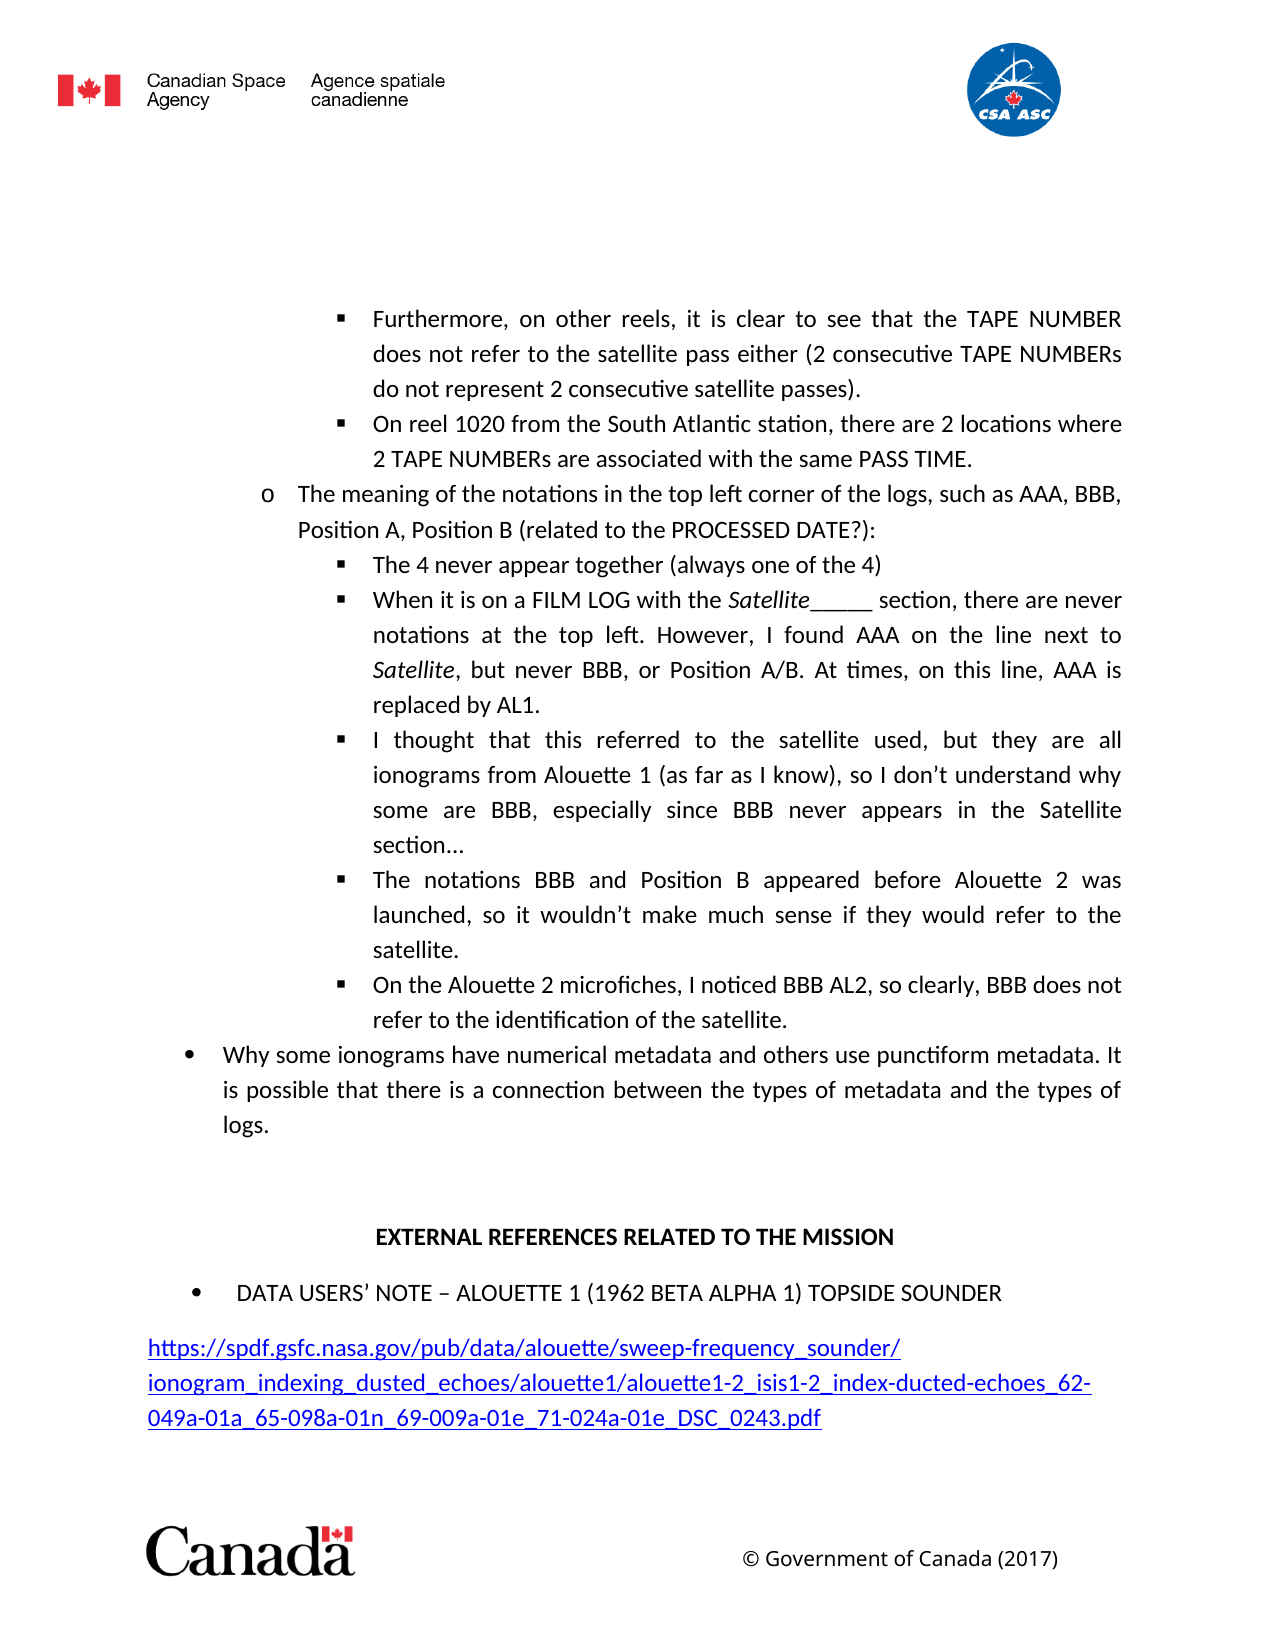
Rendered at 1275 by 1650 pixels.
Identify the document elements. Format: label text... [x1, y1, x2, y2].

list The notations BBB and Position B appeared before Alouette 2 was launched, so it wouldn’t make much sense if they would refer to the satellite. [335, 864, 1122, 965]
list On reel 1020 from the South Atlantic station, there are 2 locations where 2 TAPE NUMBERs are associated with the same PASS TIME. [335, 408, 1122, 473]
text https://spdf.gsfc.nasa.gov/pub/data/alouette/sweep-frequency_sounder/ionogram_indexing_dusted_echoes/alouette1/alouette1-2_isis1-2_index-ducted-echoes_62-049a-01a_65-098a-01n_69-009a-01e_71-024a-01e_DSC_0243.pdf [148, 1332, 1122, 1433]
list Why some ionograms have numerical metadata and others use punctiform metadata. It is possible that there is a connection between the types of metadata and the types of logs. [185, 1039, 1122, 1140]
list The meaning of the notations in the top left corner of the logs, such as AAA, BBB, Position A, Position B (related to the PROCESSED DATE?): [260, 478, 1122, 545]
list When it is on a FILM LOG with the Satellite_____ section, there are never notations at the top left. However, I found AAA on the line next to Satellite, but never BBB, or Position A/B. At times, on this line, AAA is replaced by AL1. [335, 584, 1122, 720]
list The 4 never appear together (always one of the 4) [335, 549, 1122, 580]
list Furthermore, on other reels, it is clear to see that the TAPE NUMBER does not refer to the satellite pass either (2 consecutive TAPE NUMBERs do not represent 2 consecutive satellite passes). [335, 303, 1122, 403]
picture [0, 1481, 373, 1650]
list On the Alouette 2 microfiches, I noticed BBB AL2, so clearly, BBB does not refer to the identification of the satellite. [335, 969, 1122, 1035]
list DATA USERS’ NOTE – ALOUETTE 1 (1962 BETA ALPHA 1) TOPSIDE SOUNDER [192, 1277, 1122, 1307]
picture [0, 0, 1198, 275]
list I thought that this referred to the satellite used, but they are all ionograms from Alouette 1 (as far as I know), so I don’t understand why some are BBB, especially since BBB never appears in the Satellite section... [335, 724, 1122, 860]
text EXTERNAL REFERENCES RELATED TO THE MISSION [148, 1221, 1122, 1251]
